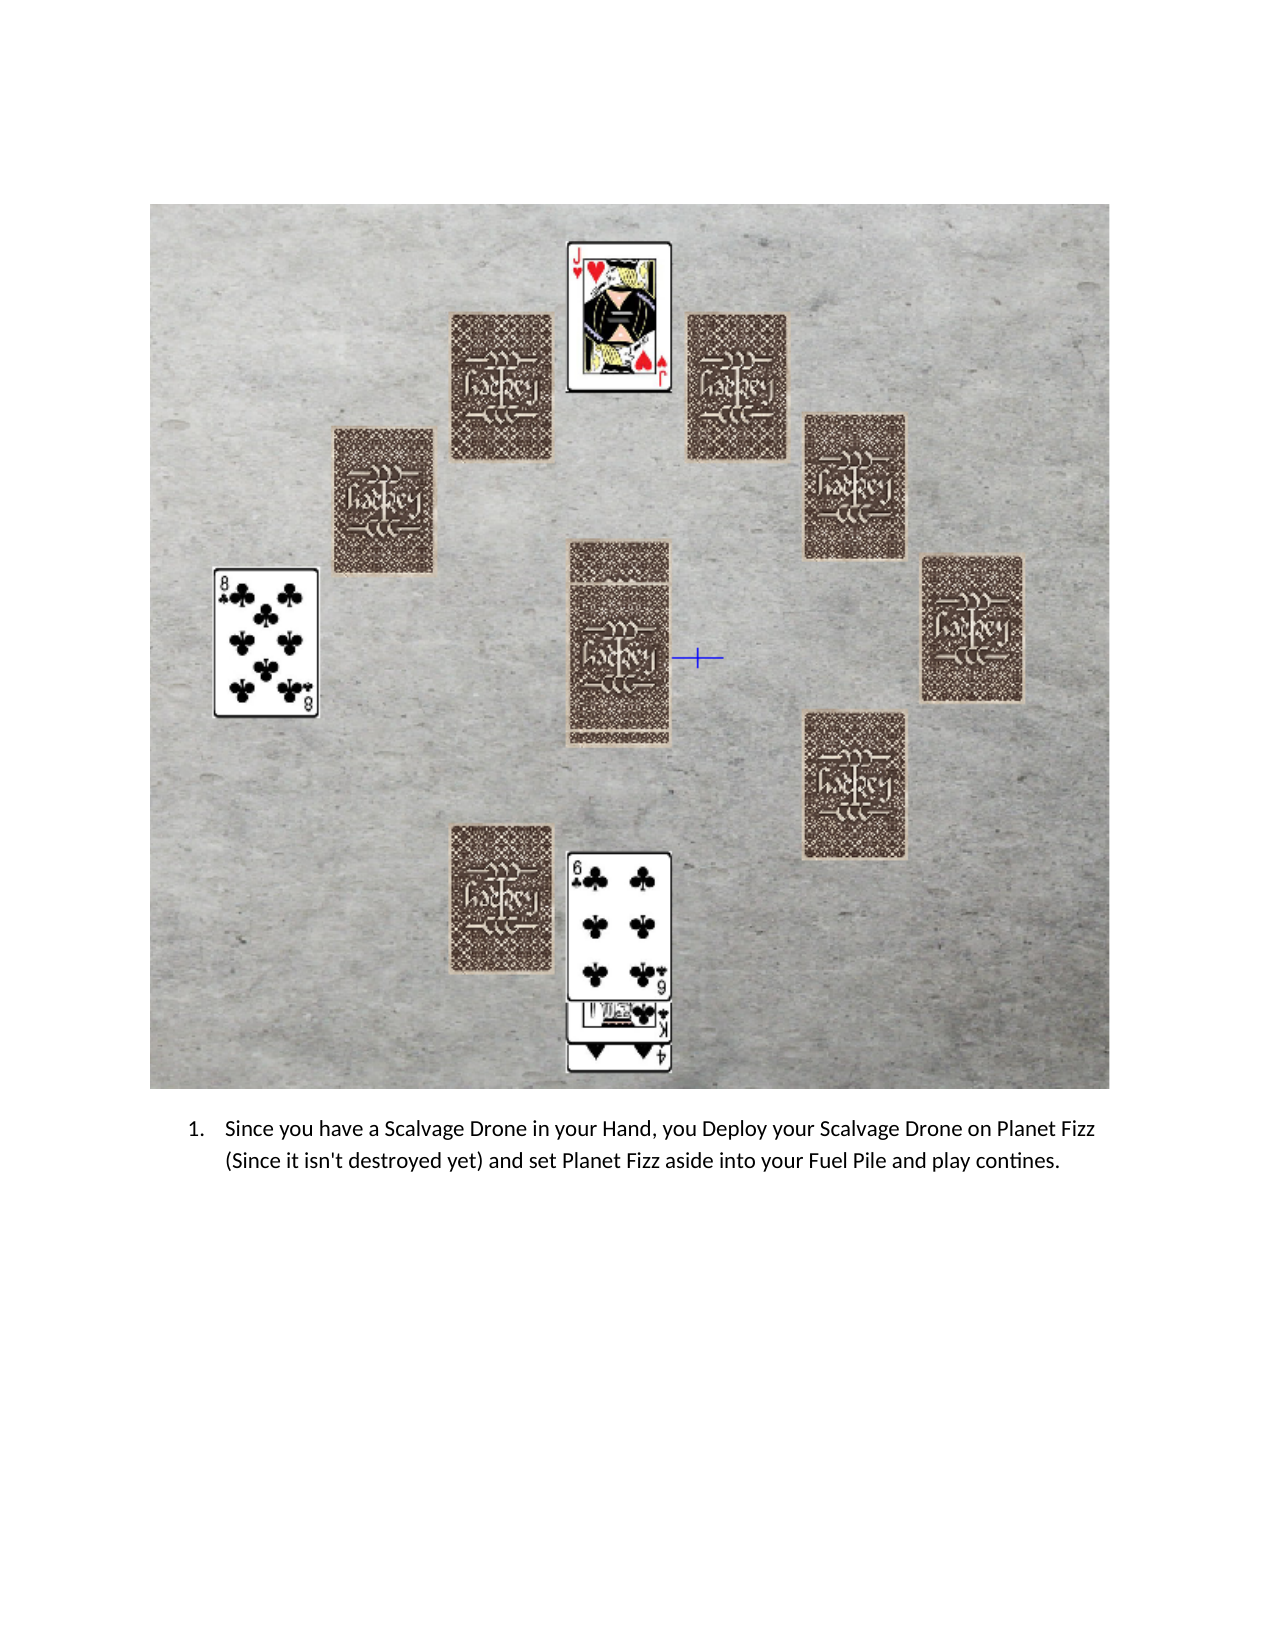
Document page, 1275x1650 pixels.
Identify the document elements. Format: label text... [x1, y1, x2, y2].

picture [150, 204, 1110, 1089]
list Since you have a Scalvage Drone in your Hand, you Deploy your Scalvage Drone on Planet Fizz (Since it isn't destroyed yet) and set Planet Fizz aside into your Fuel Pile and play contines. [187, 1114, 1125, 1174]
